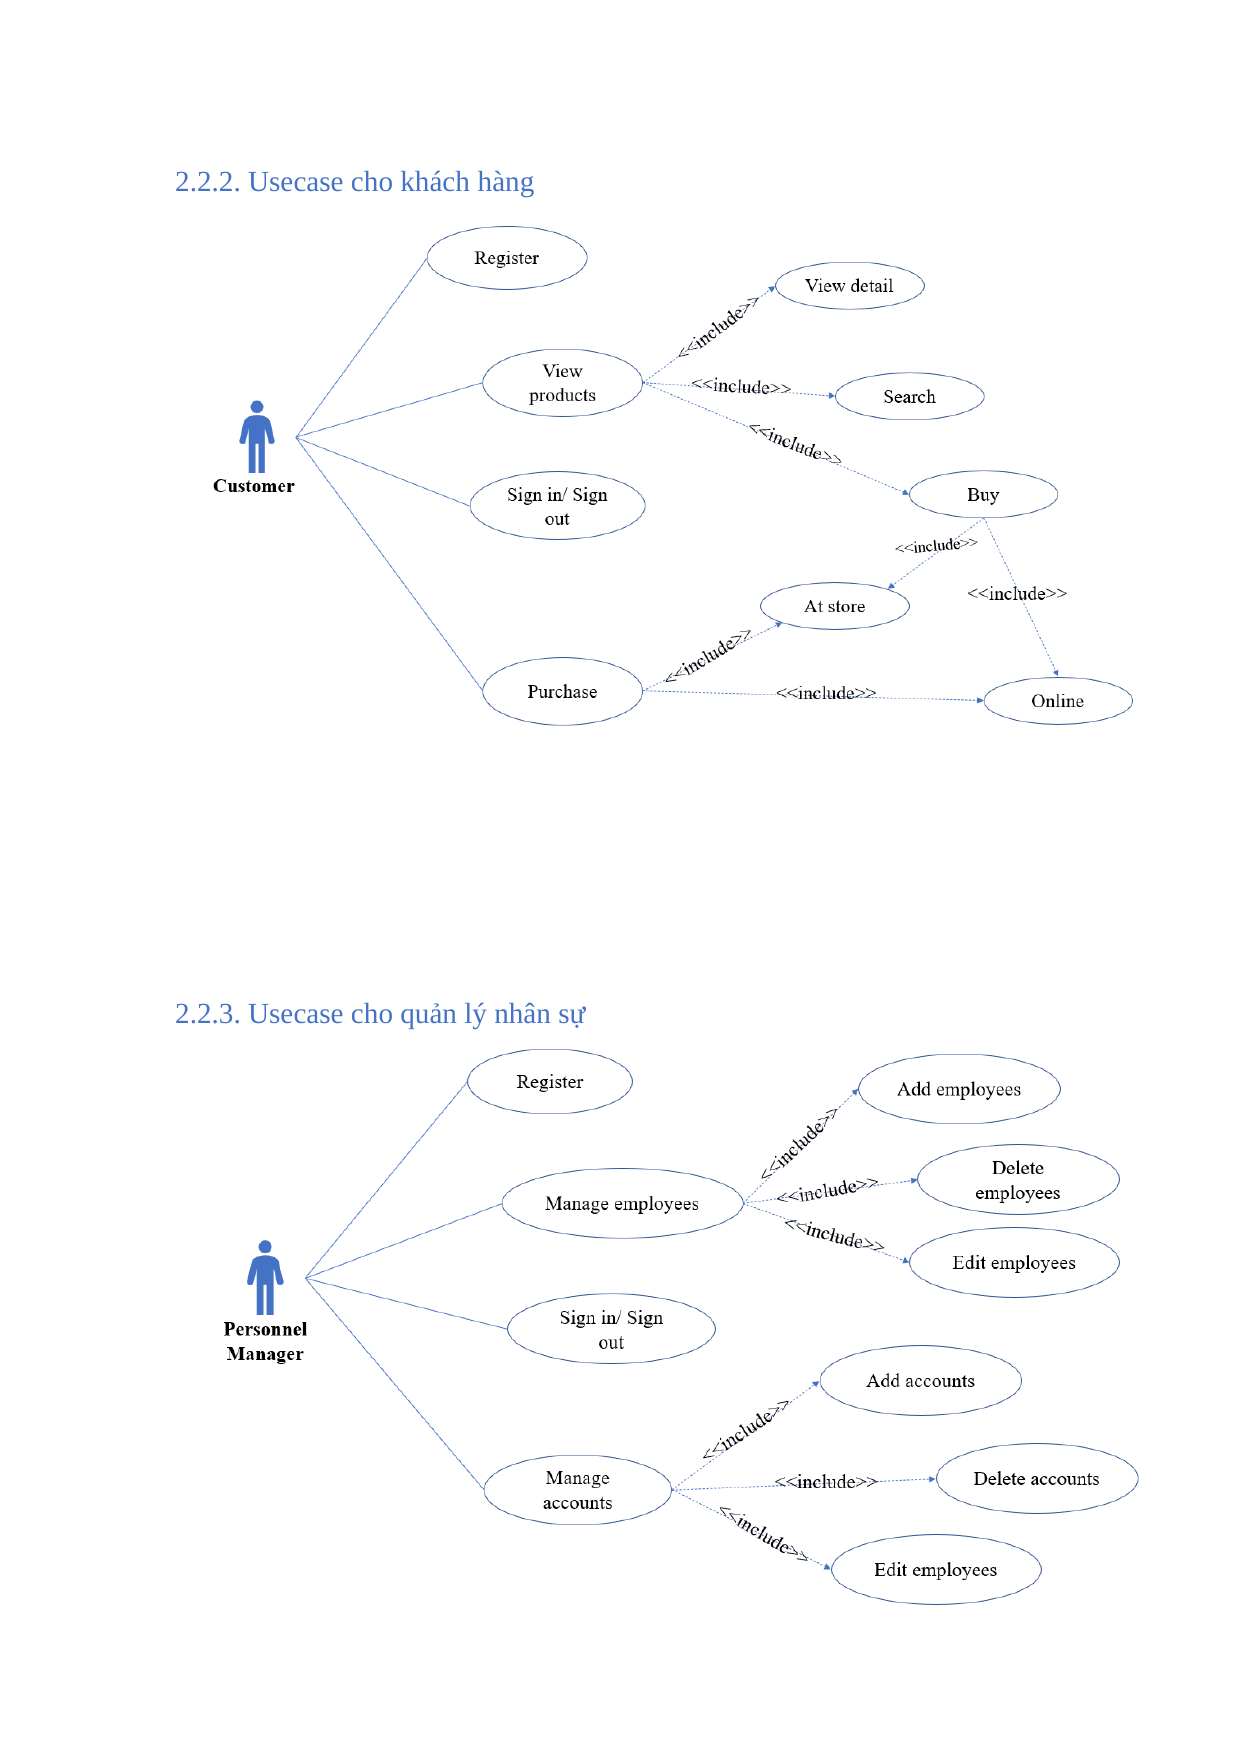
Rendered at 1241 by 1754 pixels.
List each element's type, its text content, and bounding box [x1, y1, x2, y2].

subtitle 2.2.3. Usecase cho quản lý nhân sự [175, 996, 1176, 1029]
picture [175, 1032, 1207, 1621]
subtitle 2.2.2. Usecase cho khách hàng [175, 164, 1176, 198]
picture [175, 200, 1163, 765]
